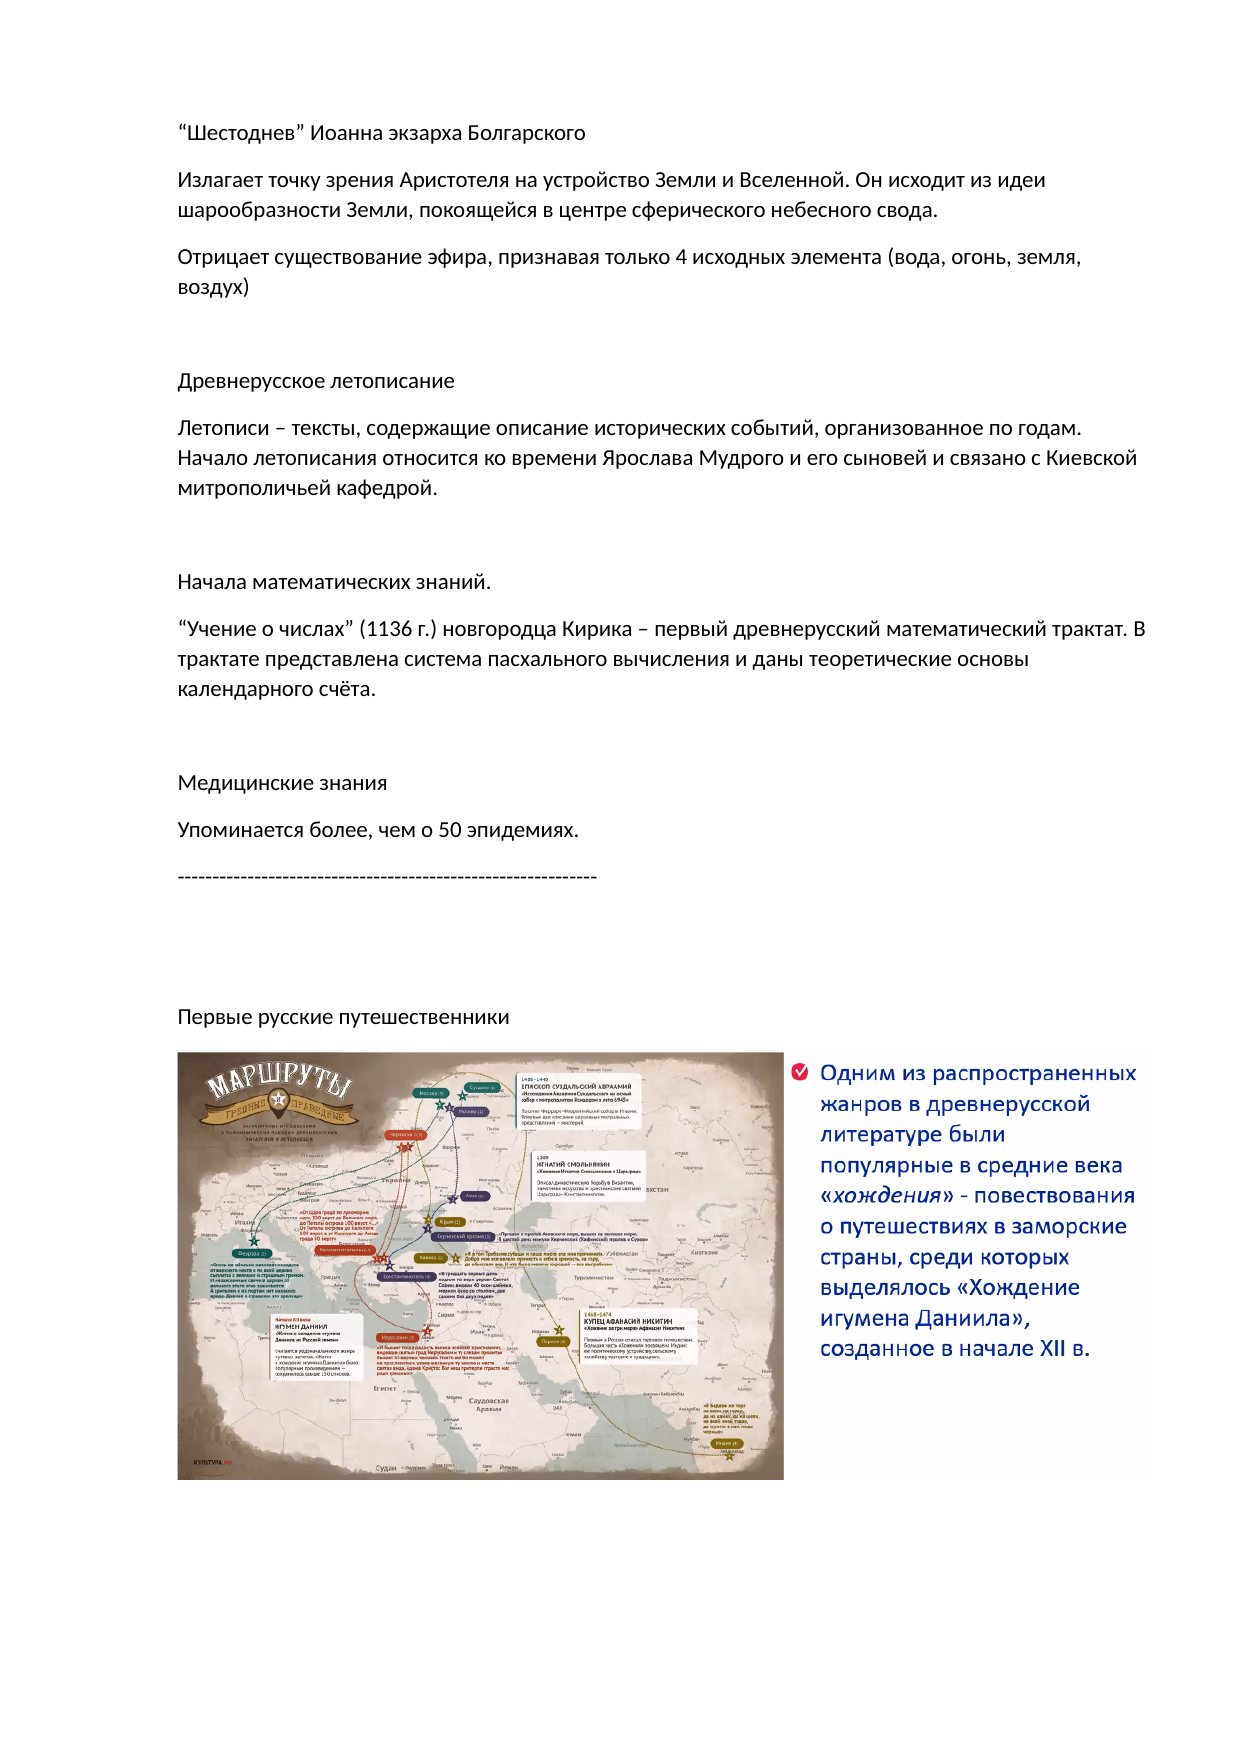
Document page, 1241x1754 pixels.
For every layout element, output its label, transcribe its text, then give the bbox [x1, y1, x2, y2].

picture [177, 1049, 1152, 1480]
text Медицинские знания [177, 768, 1152, 796]
text Начала математических знаний. [177, 567, 1152, 595]
text Древнерусское летописание [177, 366, 1152, 394]
text Летописи – тексты, содержащие описание исторических событий, организованное по годам. Начало летописания относится ко времени Ярослава Мудрого и его сыновей и связано с Киевской митрополичьей кафедрой. [177, 413, 1152, 501]
text Упоминается более, чем о 50 эпидемиях. [177, 815, 1152, 843]
text Первые русские путешественники [177, 1002, 1152, 1031]
text “Учение о числах” (1136 г.) новгородца Кирика – первый древнерусский математический трактат. В трактате представлена система пасхального вычисления и даны теоретические основы календарного счёта. [177, 614, 1152, 702]
text ------------------------------------------------------------ [177, 862, 1152, 890]
text Излагает точку зрения Аристотеля на устройство Земли и Вселенной. Он исходит из идеи шарообразности Земли, покоящейся в центре сферического небесного свода. [177, 165, 1152, 223]
text Отрицает существование эфира, признавая только 4 исходных элемента (вода, огонь, земля, воздух) [177, 242, 1152, 300]
text “Шестоднев” Иоанна экзарха Болгарского [177, 118, 1152, 146]
